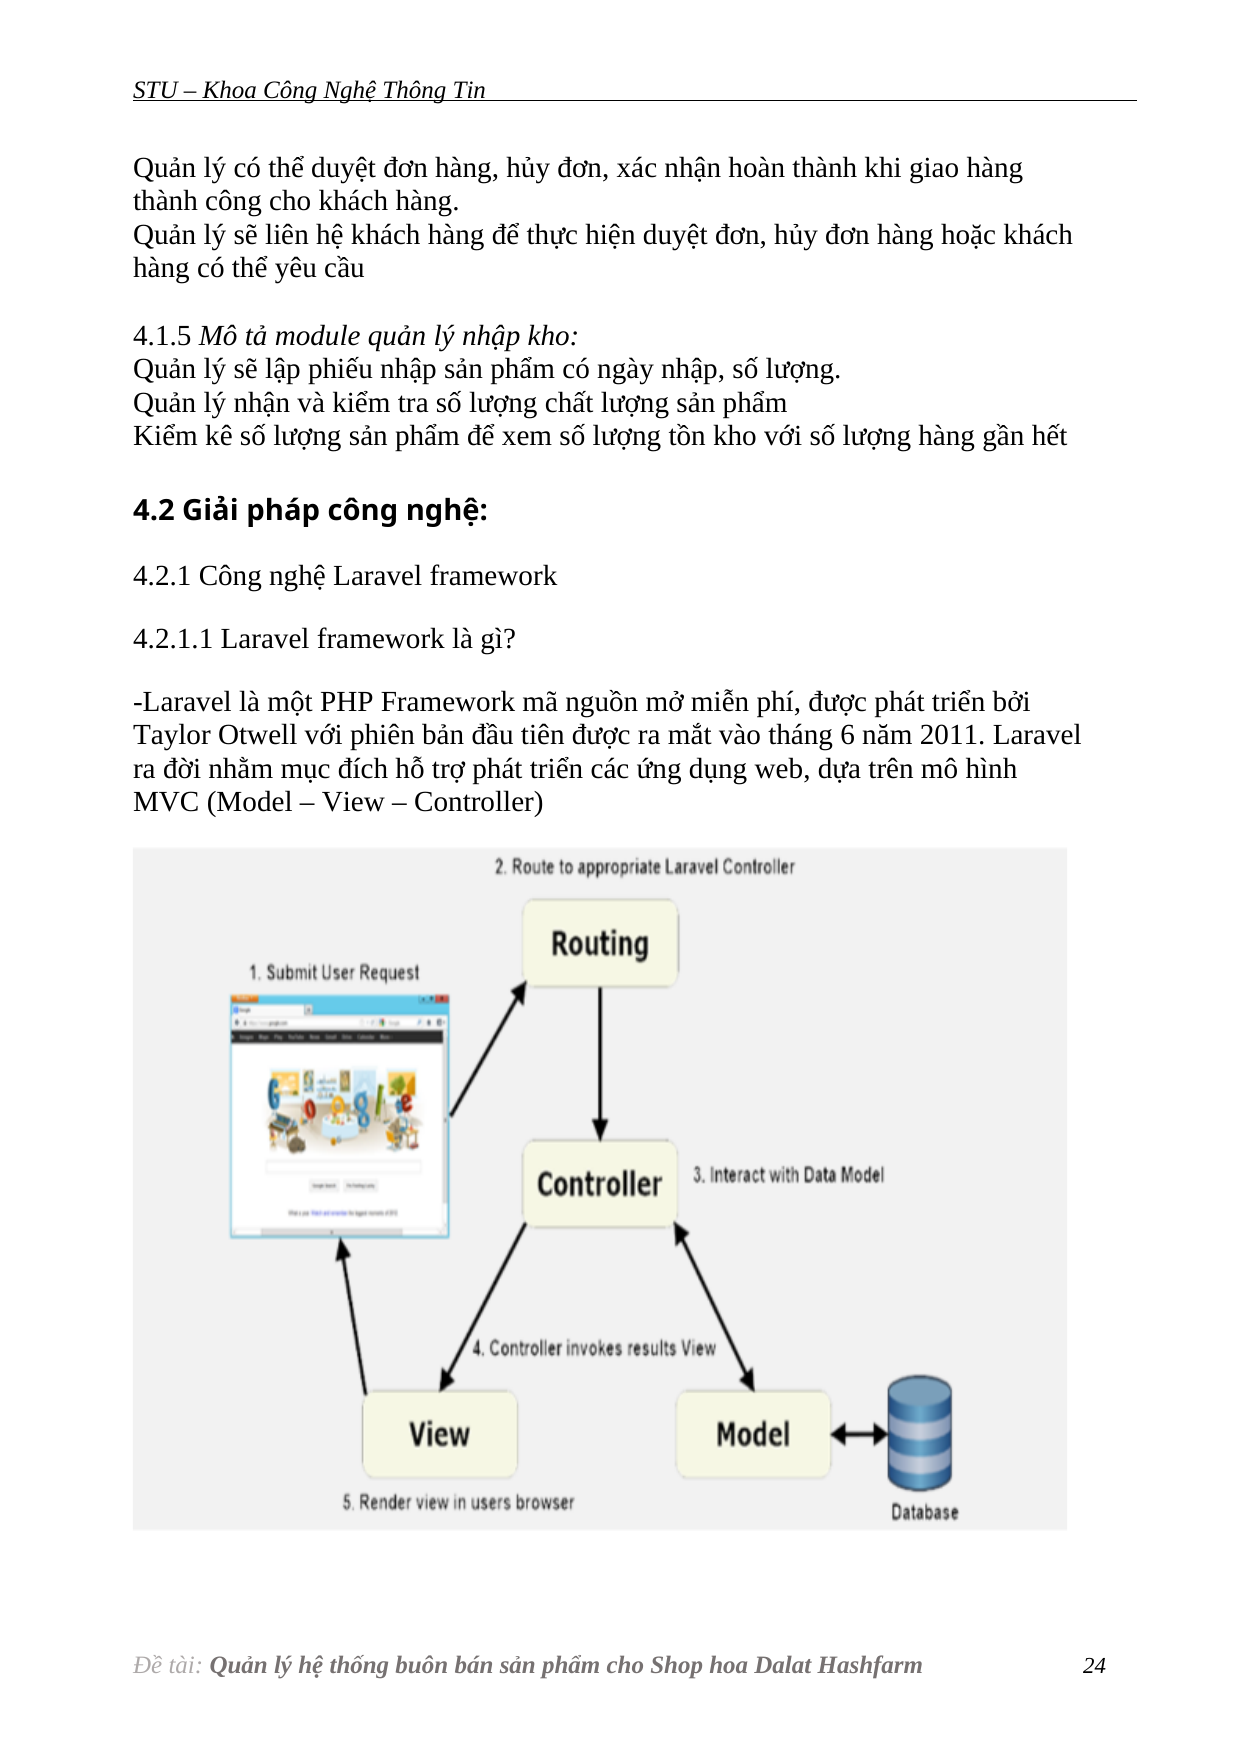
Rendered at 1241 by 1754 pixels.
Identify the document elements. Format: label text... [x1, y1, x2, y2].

text Quản lý có thể duyệt đơn hàng, hủy đơn, xác nhận hoàn thành khi giao hàng thành công cho khách hàng. [133, 150, 1090, 217]
text -Laravel là một PHP Framework mã nguồn mở miễn phí, được phát triển bởi Taylor Otwell với phiên bản đầu tiên được ra mắt vào tháng 6 năm 2011. Laravel ra đời nhằm mục đích hỗ trợ phát triển các ứng dụng web, dựa trên mô hình MVC (Model – View – Controller) [133, 684, 1090, 818]
text 4.2.1 Công nghệ Laravel framework [133, 558, 1090, 592]
text Quản lý nhận và kiểm tra số lượng chất lượng sản phẩm [133, 385, 1090, 418]
text Kiểm kê số lượng sản phẩm để xem số lượng tồn kho với số lượng hàng gần hết [133, 418, 1090, 452]
text 4.1.5 Mô tả module quản lý nhập kho: [133, 318, 1090, 351]
text Quản lý sẽ liên hệ khách hàng để thực hiện duyệt đơn, hủy đơn hàng hoặc khách hàng có thể yêu cầu [133, 217, 1090, 284]
text 4.2.1.1 Laravel framework là gì? [133, 621, 1090, 655]
picture [132, 847, 1068, 1534]
text Quản lý sẽ lập phiếu nhập sản phẩm có ngày nhập, số lượng. [133, 351, 1090, 385]
subtitle 4.2 Giải pháp công nghệ: [133, 489, 1090, 529]
